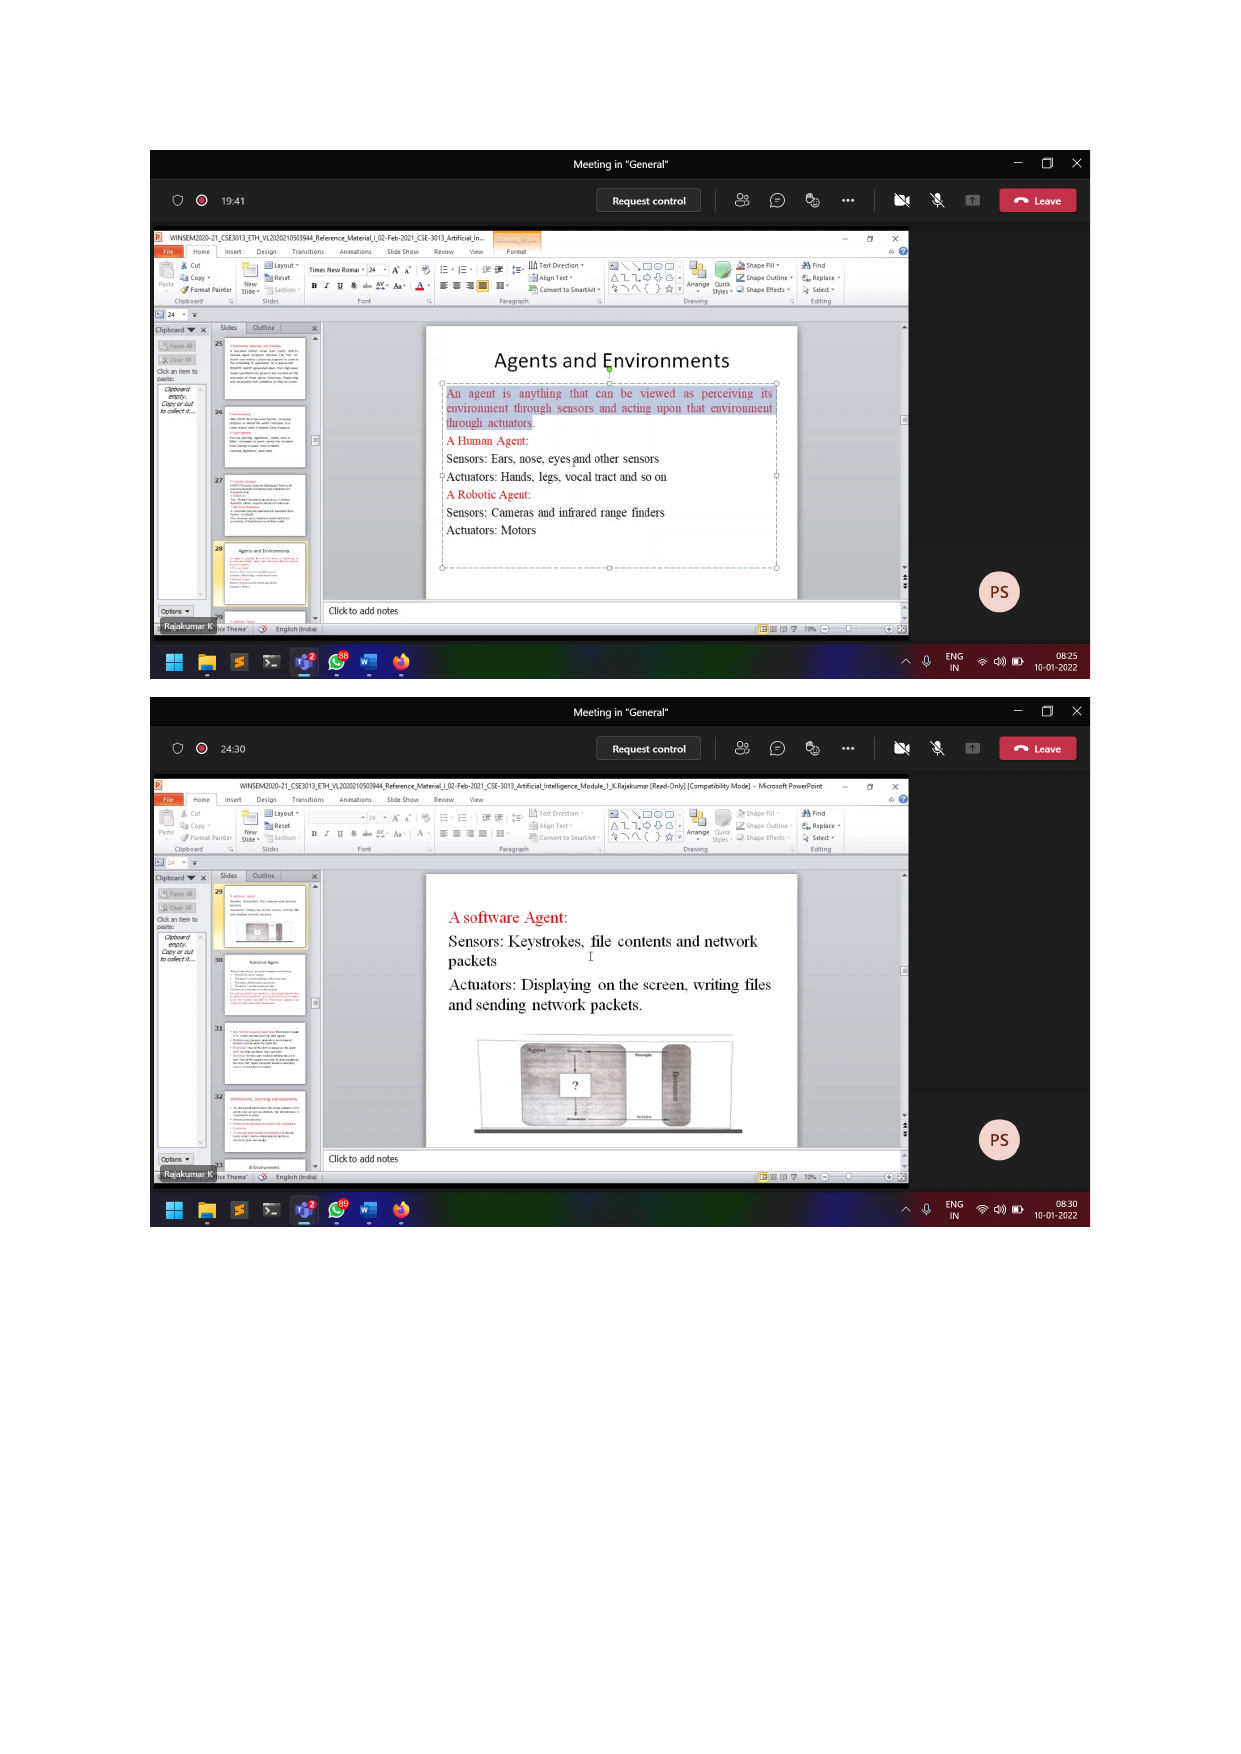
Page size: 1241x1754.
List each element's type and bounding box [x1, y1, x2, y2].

picture [150, 150, 1091, 679]
picture [150, 697, 1091, 1227]
